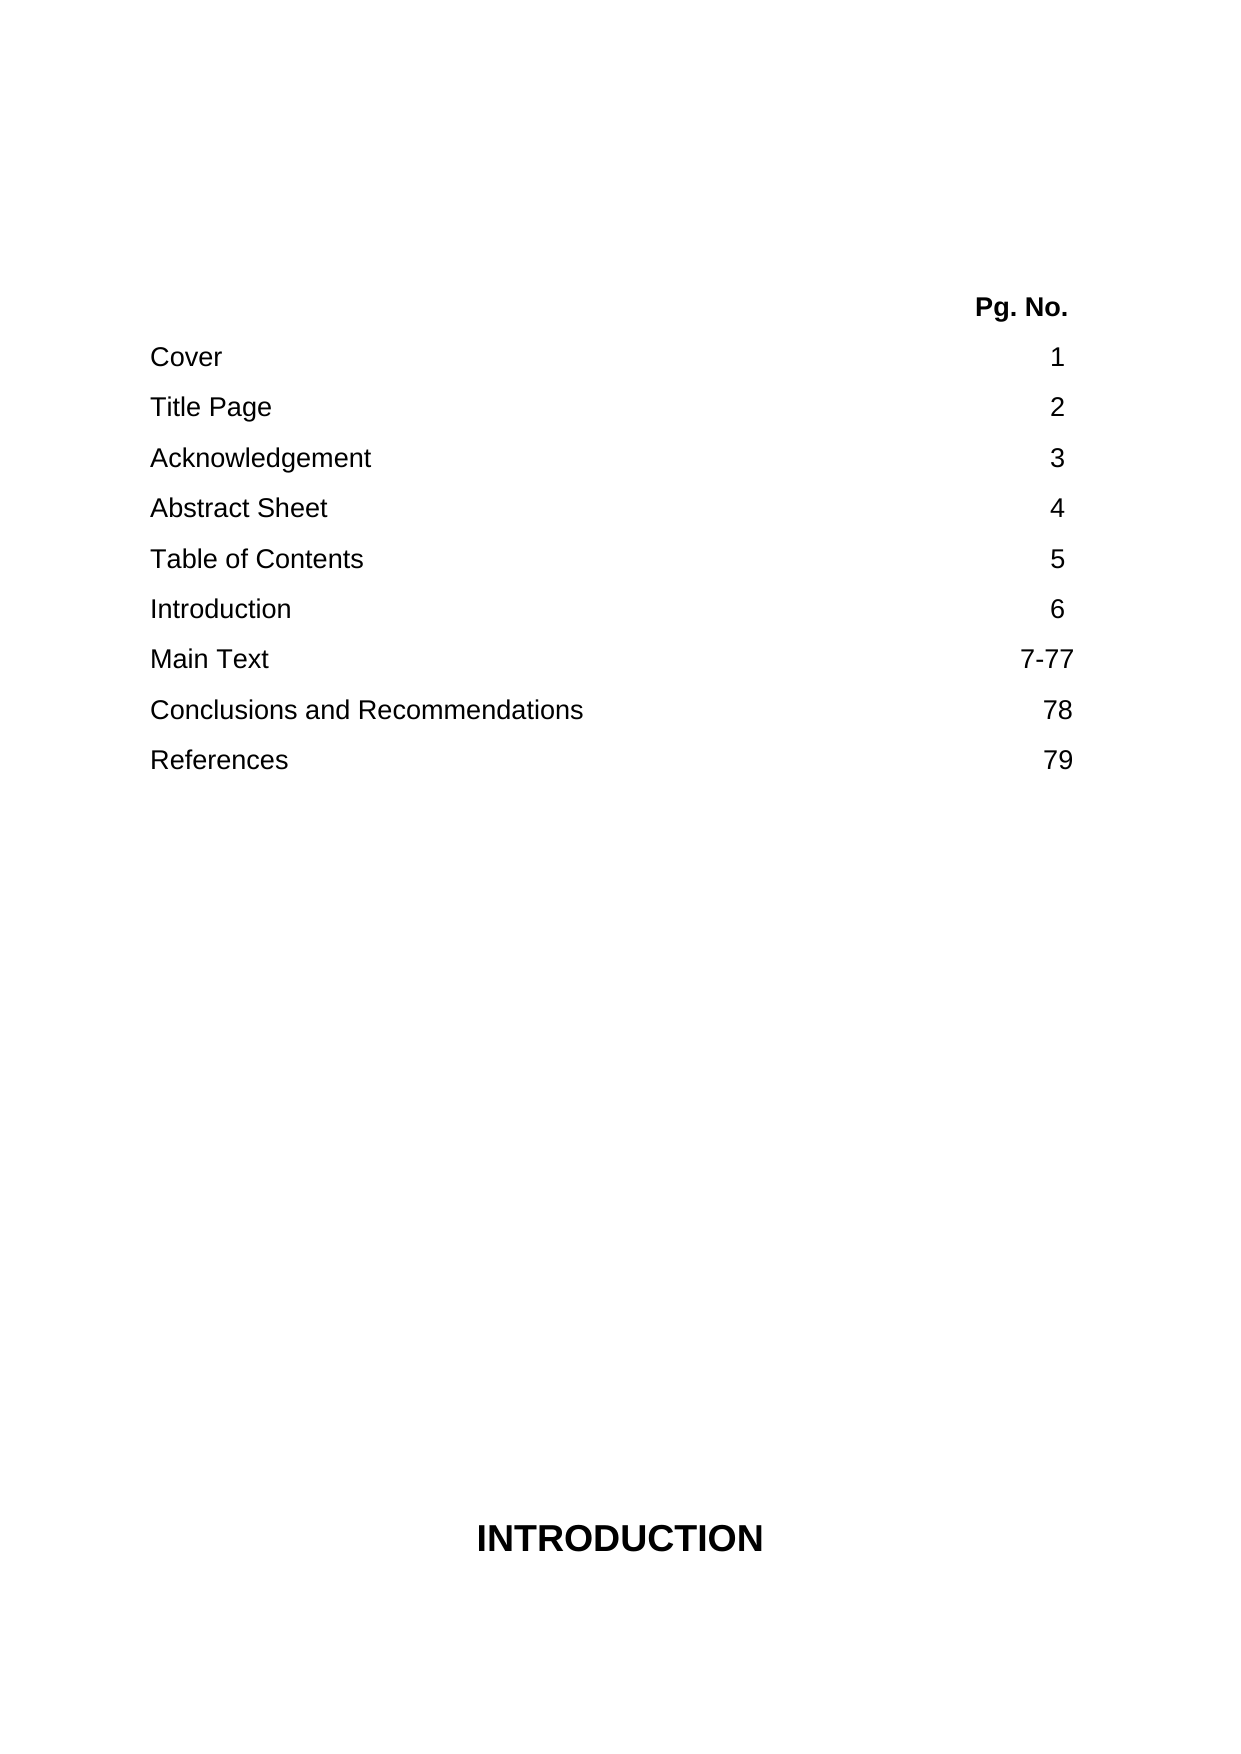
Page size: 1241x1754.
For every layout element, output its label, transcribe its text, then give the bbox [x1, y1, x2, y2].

text Abstract Sheet 4 [150, 492, 1090, 523]
text Conclusions and Recommendations 78 [150, 694, 1090, 725]
text Main Text 7-77 [150, 643, 1090, 675]
text References 79 [150, 744, 1090, 776]
text Introduction 6 [150, 593, 1090, 624]
text INTRODUCTION [150, 1516, 1090, 1559]
text Pg. No. [150, 291, 1090, 322]
text Acknowledgement 3 [150, 442, 1090, 473]
text Title Page 2 [150, 391, 1090, 423]
text Cover 1 [150, 341, 1090, 372]
text Table of Contents 5 [150, 543, 1090, 574]
